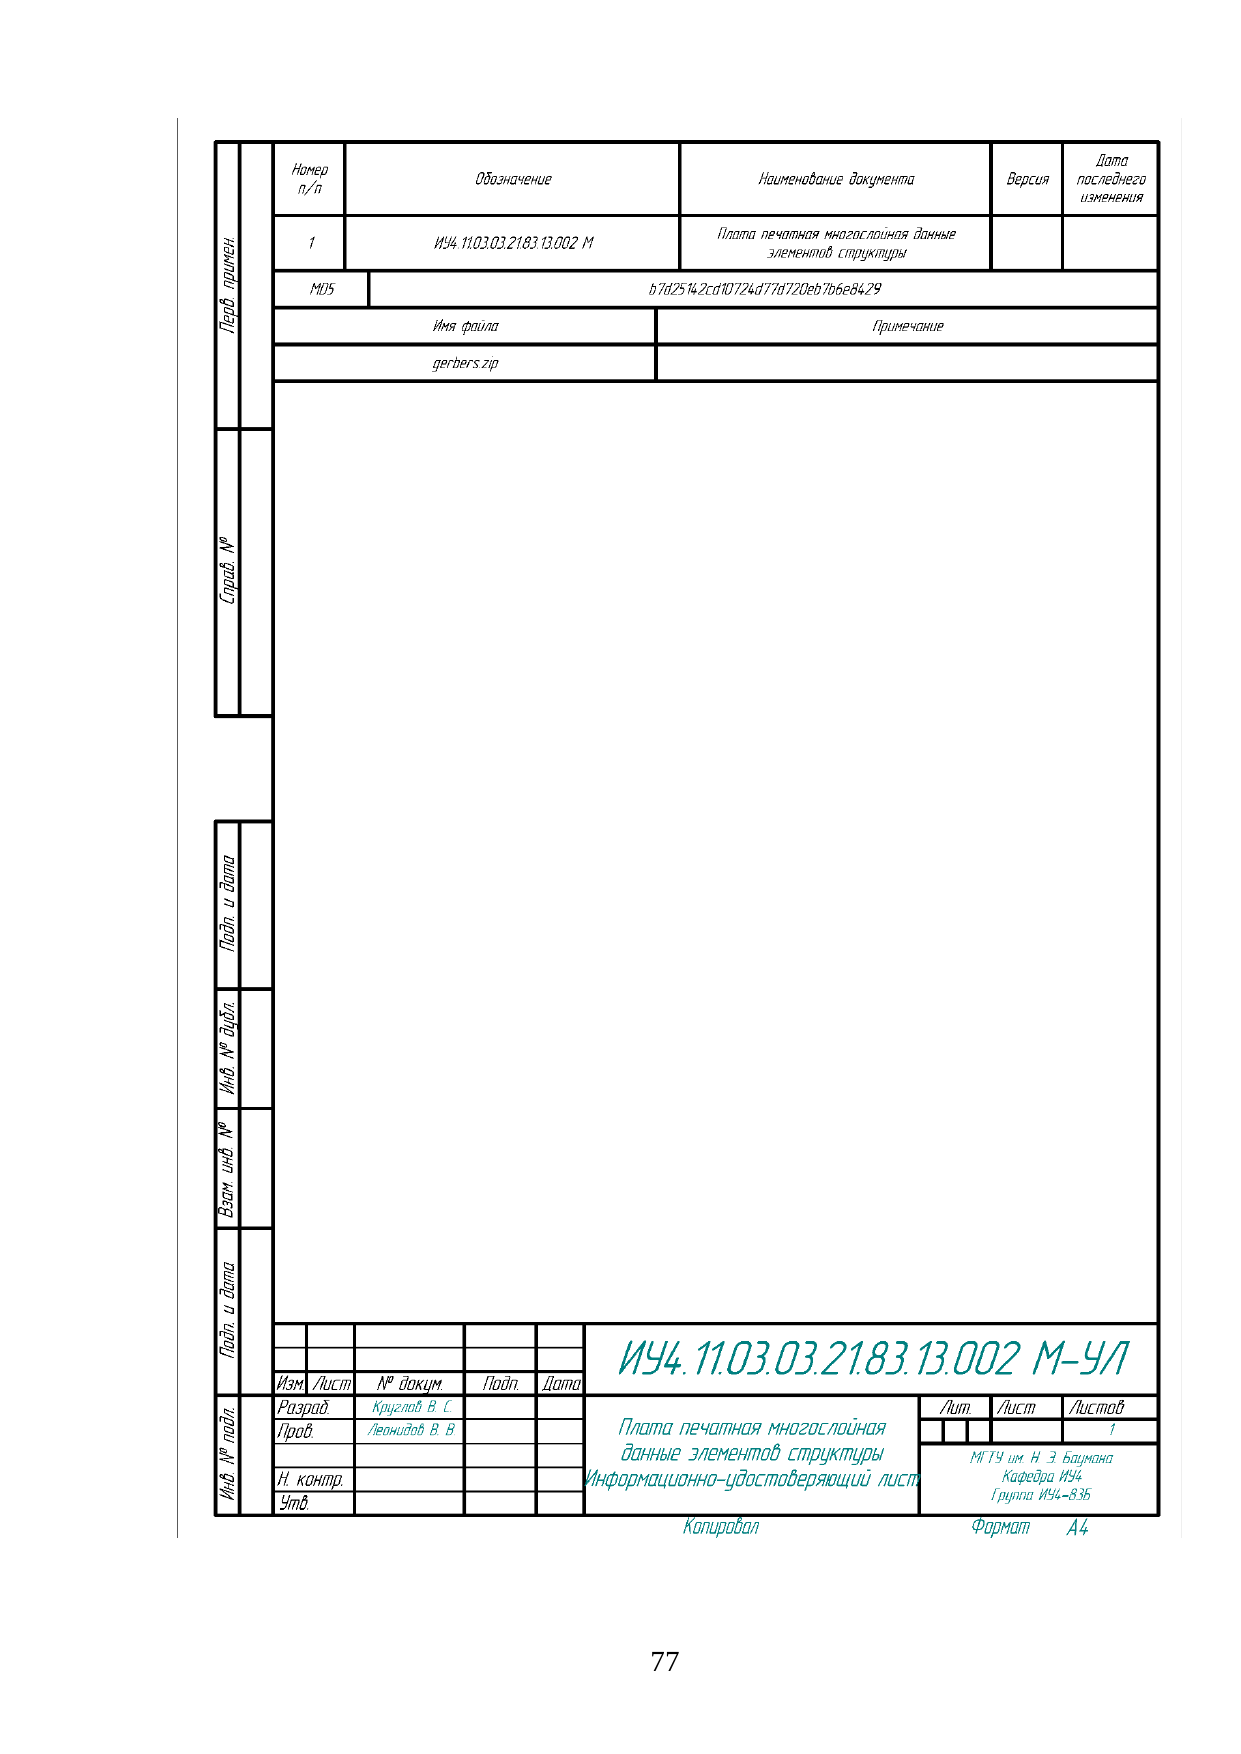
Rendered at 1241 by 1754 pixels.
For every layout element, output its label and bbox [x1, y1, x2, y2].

picture [177, 118, 1182, 1538]
